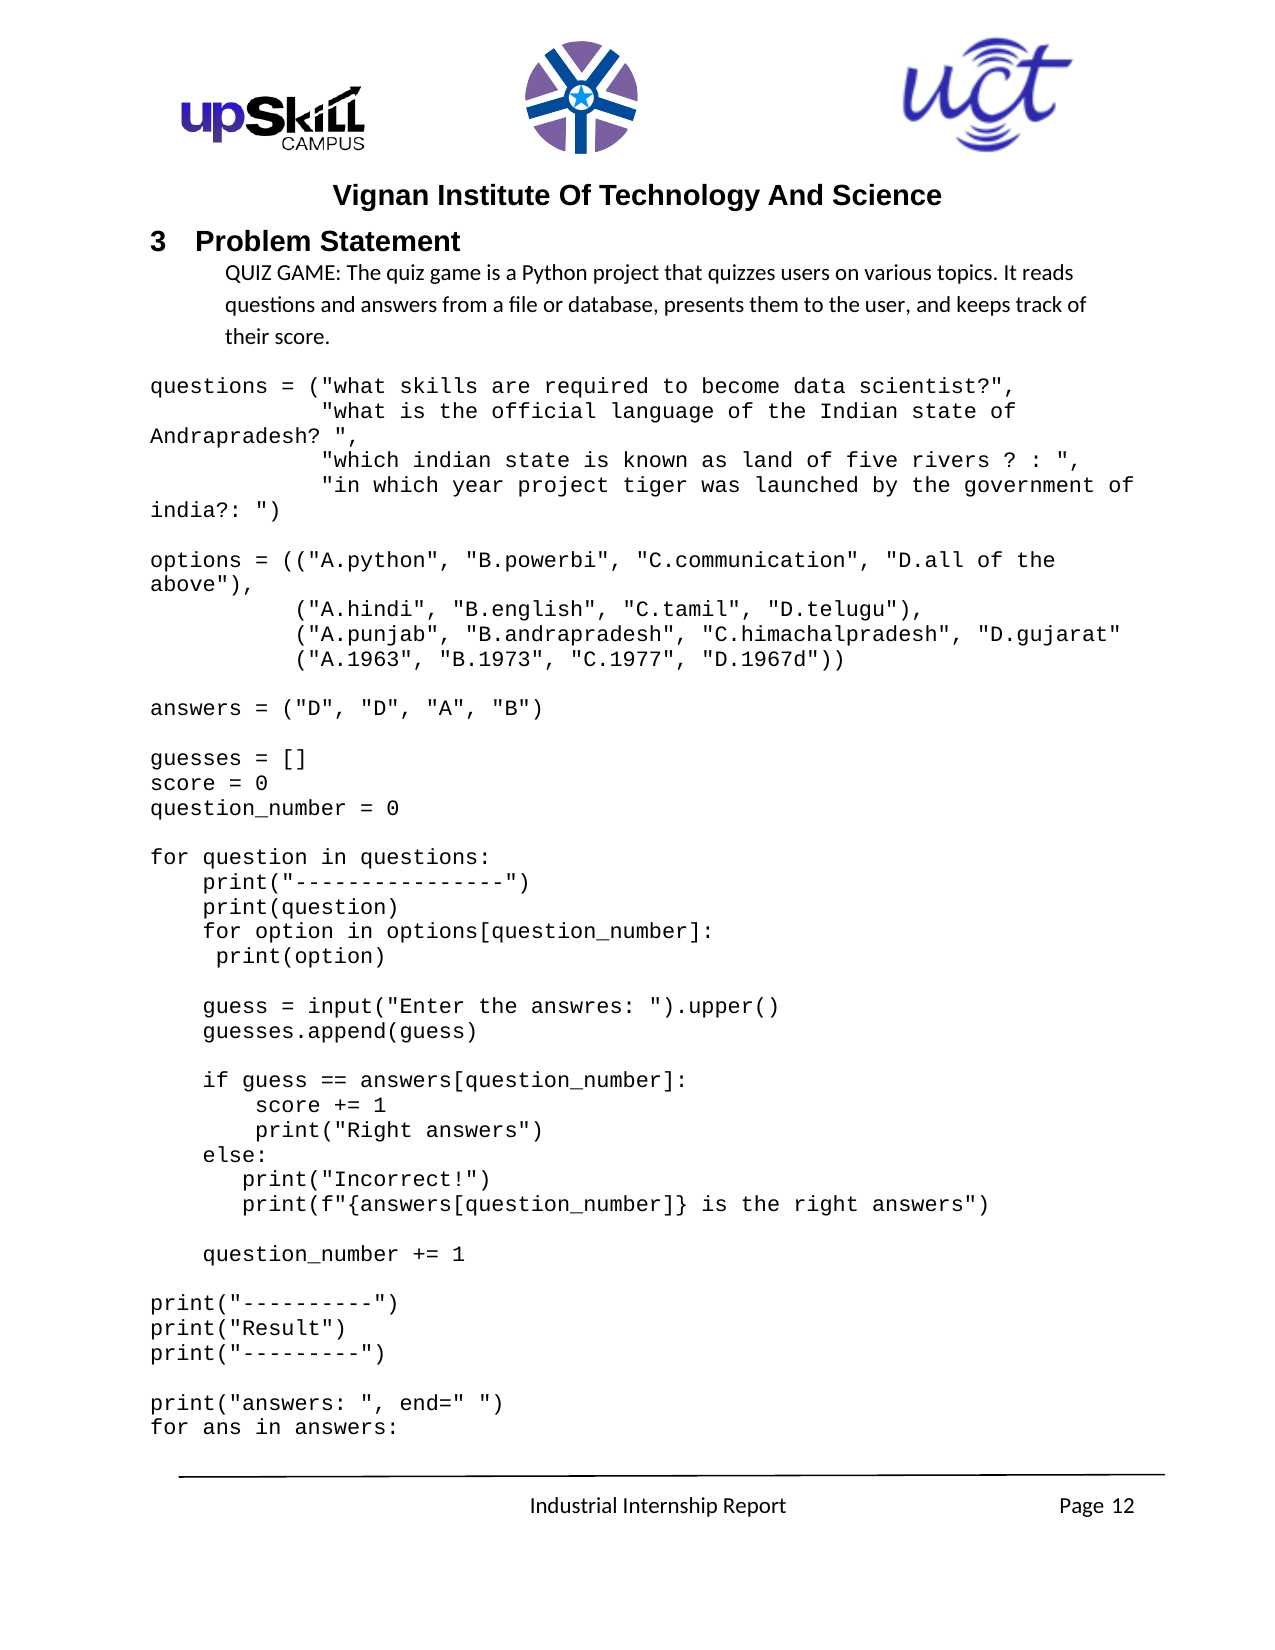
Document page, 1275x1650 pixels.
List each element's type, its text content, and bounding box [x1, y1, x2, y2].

text question_number += 1 [150, 1243, 1134, 1268]
text print("Right answers") [150, 1119, 1134, 1144]
text options = (("A.python", "B.powerbi", "C.communication", "D.all of the above"), [150, 549, 1134, 598]
text print("---------") [150, 1342, 1134, 1367]
text for ans in answers: [150, 1417, 1134, 1441]
text print("----------") [150, 1293, 1134, 1317]
text print("Incorrect!") [150, 1169, 1134, 1193]
text print("Result") [150, 1317, 1134, 1342]
text for question in questions: [150, 846, 1134, 871]
text if guess == answers[question_number]: [150, 1069, 1134, 1094]
text print(option) [150, 946, 1134, 970]
picture [525, 41, 638, 154]
text print("----------------") [150, 871, 1134, 896]
text answers = ("D", "D", "A", "B") [150, 698, 1134, 722]
text "which indian state is known as land of five rivers ? : ", [150, 450, 1134, 474]
text guesses = [] [150, 747, 1134, 772]
subtitle Problem Statement [150, 224, 1134, 258]
text QUIZ GAME: The quiz game is a Python project that quizzes users on various topics. It reads questions and answers from a file or database, presents them to the user, and keeps track of their score. [225, 258, 1134, 350]
text ("A.1963", "B.1973", "C.1977", "D.1967d")) [150, 648, 1134, 673]
text guesses.append(guess) [150, 1020, 1134, 1045]
text ("A.hindi", "B.english", "C.tamil", "D.telugu"), [150, 598, 1134, 623]
text "what is the official language of the Indian state of Andrapradesh? ", [150, 400, 1134, 450]
text else: [150, 1144, 1134, 1169]
text questions = ("what skills are required to become data scientist?", [150, 375, 1134, 400]
text score += 1 [150, 1094, 1134, 1119]
text print(f"{answers[question_number]} is the right answers") [150, 1193, 1134, 1218]
text for option in options[question_number]: [150, 921, 1134, 946]
text print(question) [150, 896, 1134, 921]
text print("answers: ", end=" ") [150, 1392, 1134, 1417]
text question_number = 0 [150, 797, 1134, 822]
picture [150, 73, 396, 154]
picture [900, 28, 1079, 154]
text guess = input("Enter the answres: ").upper() [150, 995, 1134, 1020]
text ("A.punjab", "B.andrapradesh", "C.himachalpradesh", "D.gujarat" [150, 623, 1134, 648]
text score = 0 [150, 772, 1134, 797]
text "in which year project tiger was launched by the government of india?: ") [150, 474, 1134, 524]
